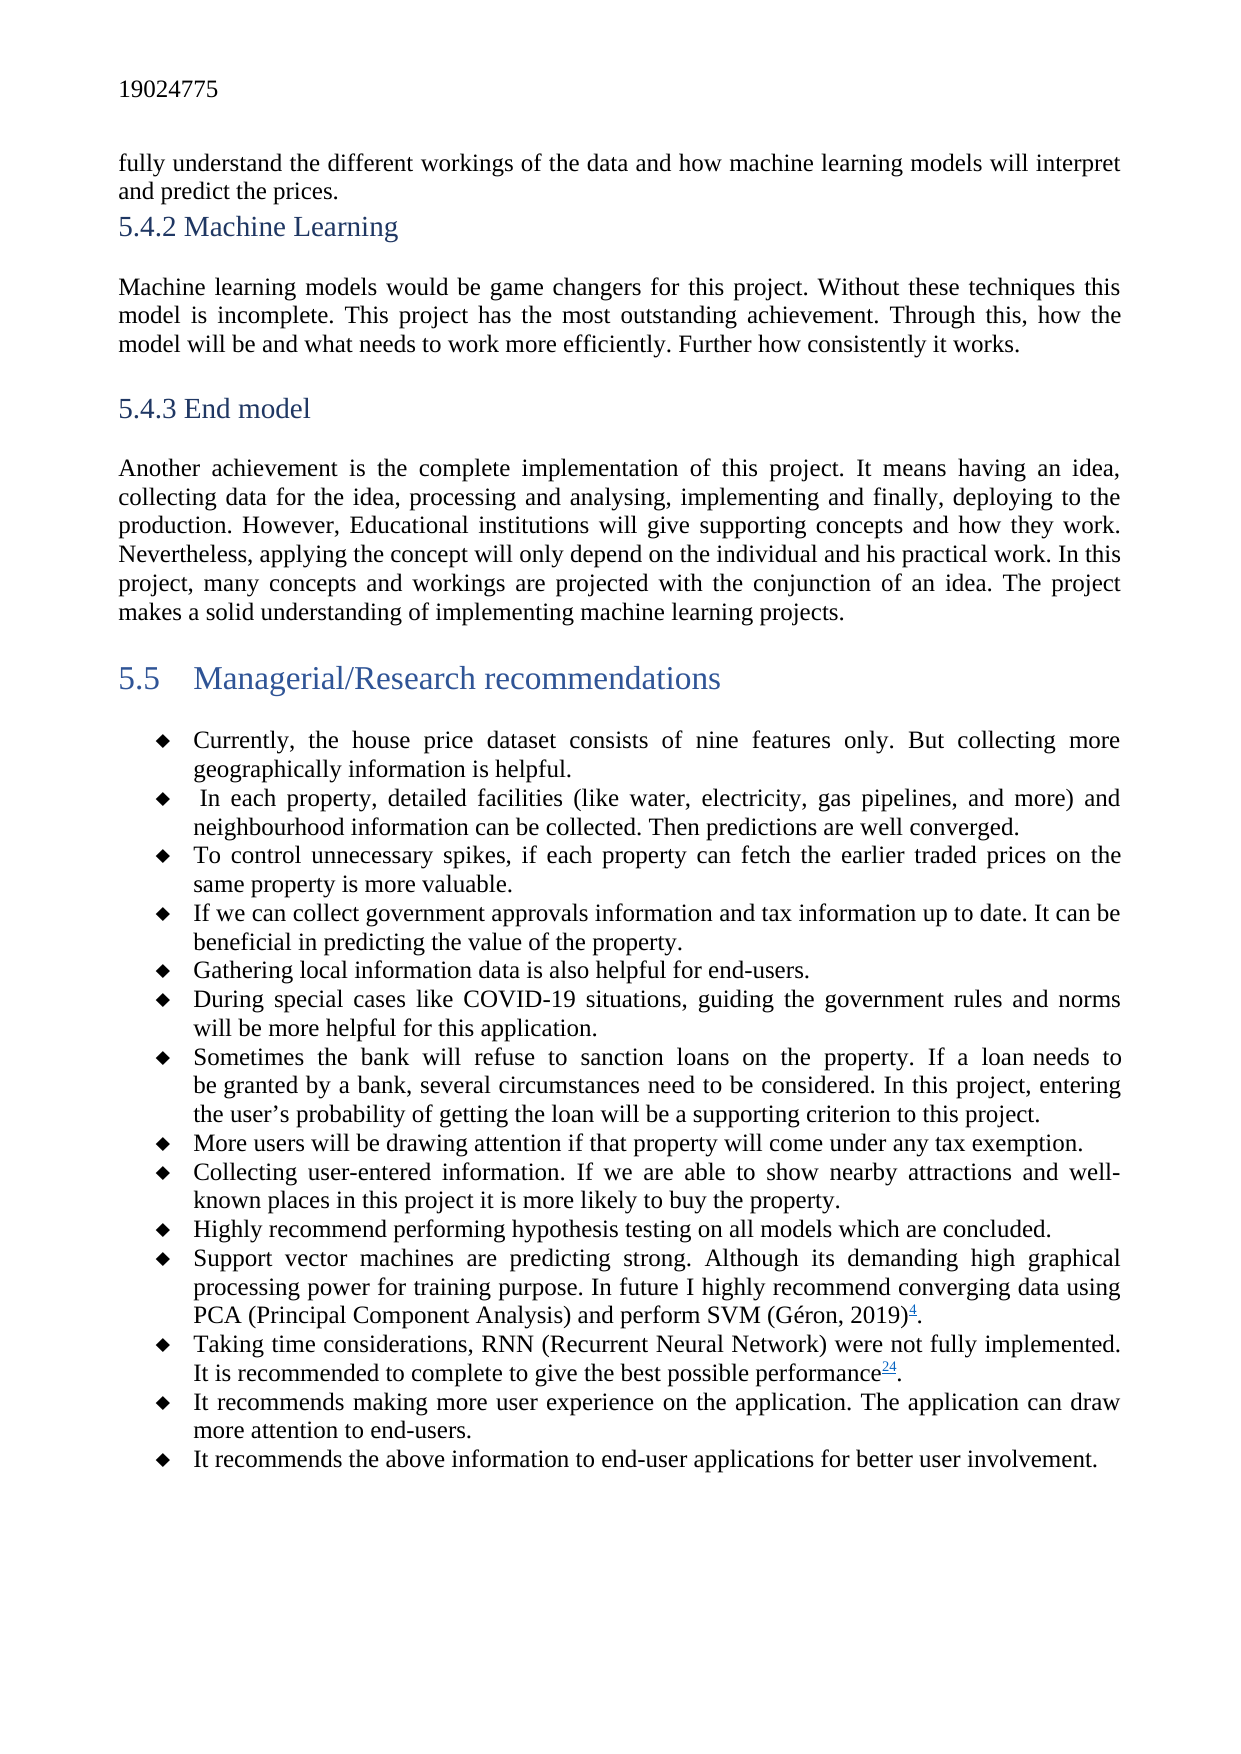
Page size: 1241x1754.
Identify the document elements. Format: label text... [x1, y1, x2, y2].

list Sometimes the bank will refuse to sanction loans on the property. If a loan needs to be granted by a bank, several circumstances need to be considered. In this project, entering the user’s probability of getting the loan will be a supporting criterion to this project. [156, 1042, 1122, 1128]
list To control unnecessary spikes, if each property can fetch the earlier traded prices on the same property is more valuable. [156, 841, 1122, 898]
subtitle 5.4.2 Machine Learning [118, 209, 1122, 243]
text Another achievement is the complete implementation of this project. It means having an idea, collecting data for the idea, processing and analysing, implementing and finally, deploying to the production. However, Educational institutions will give supporting concepts and how they work. Nevertheless, applying the concept will only depend on the individual and his practical work. In this project, many concepts and workings are projected with the conjunction of an idea. The project makes a solid understanding of implementing machine learning projects. [118, 453, 1122, 626]
text Machine learning models would be game changers for this project. Without these techniques this model is incomplete. This project has the most outstanding achievement. Through this, how the model will be and what needs to work more efficiently. Further how consistently it works. [118, 272, 1122, 358]
list Support vector machines are predicting strong. Although its demanding high graphical processing power for training purpose. In future I highly recommend converging data using PCA (Principal Component Analysis) and perform SVM (Géron, 2019)4. [156, 1243, 1122, 1329]
list If we can collect government approvals information and tax information up to date. It can be beneficial in predicting the value of the property. [156, 898, 1122, 956]
list Collecting user-entered information. If we are able to show nearby attractions and well-known places in this project it is more likely to buy the property. [156, 1157, 1122, 1214]
list Taking time considerations, RNN (Recurrent Neural Network) were not fully implemented. It is recommended to complete to give the best possible performance24. [156, 1329, 1122, 1387]
list It recommends making more user experience on the application. The application can draw more attention to end-users. [156, 1387, 1122, 1444]
list More users will be drawing attention if that property will come under any tax exemption. [156, 1128, 1122, 1157]
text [118, 148, 1122, 205]
list Gathering local information data is also helpful for end-users. [156, 956, 1122, 984]
list Currently, the house price dataset consists of nine features only. But collecting more geographically information is helpful. [156, 726, 1122, 783]
list Highly recommend performing hypothesis testing on all models which are concluded. [156, 1214, 1122, 1243]
subtitle 5.4.3 End model [118, 391, 1122, 424]
list It recommends the above information to end-user applications for better user involvement. [156, 1444, 1122, 1473]
subtitle Managerial/Research recommendations [118, 658, 1122, 697]
list In each property, detailed facilities (like water, electricity, gas pipelines, and more) and neighbourhood information can be collected. Then predictions are well converged. [156, 783, 1122, 841]
list During special cases like COVID-19 situations, guiding the government rules and norms will be more helpful for this application. [156, 984, 1122, 1042]
